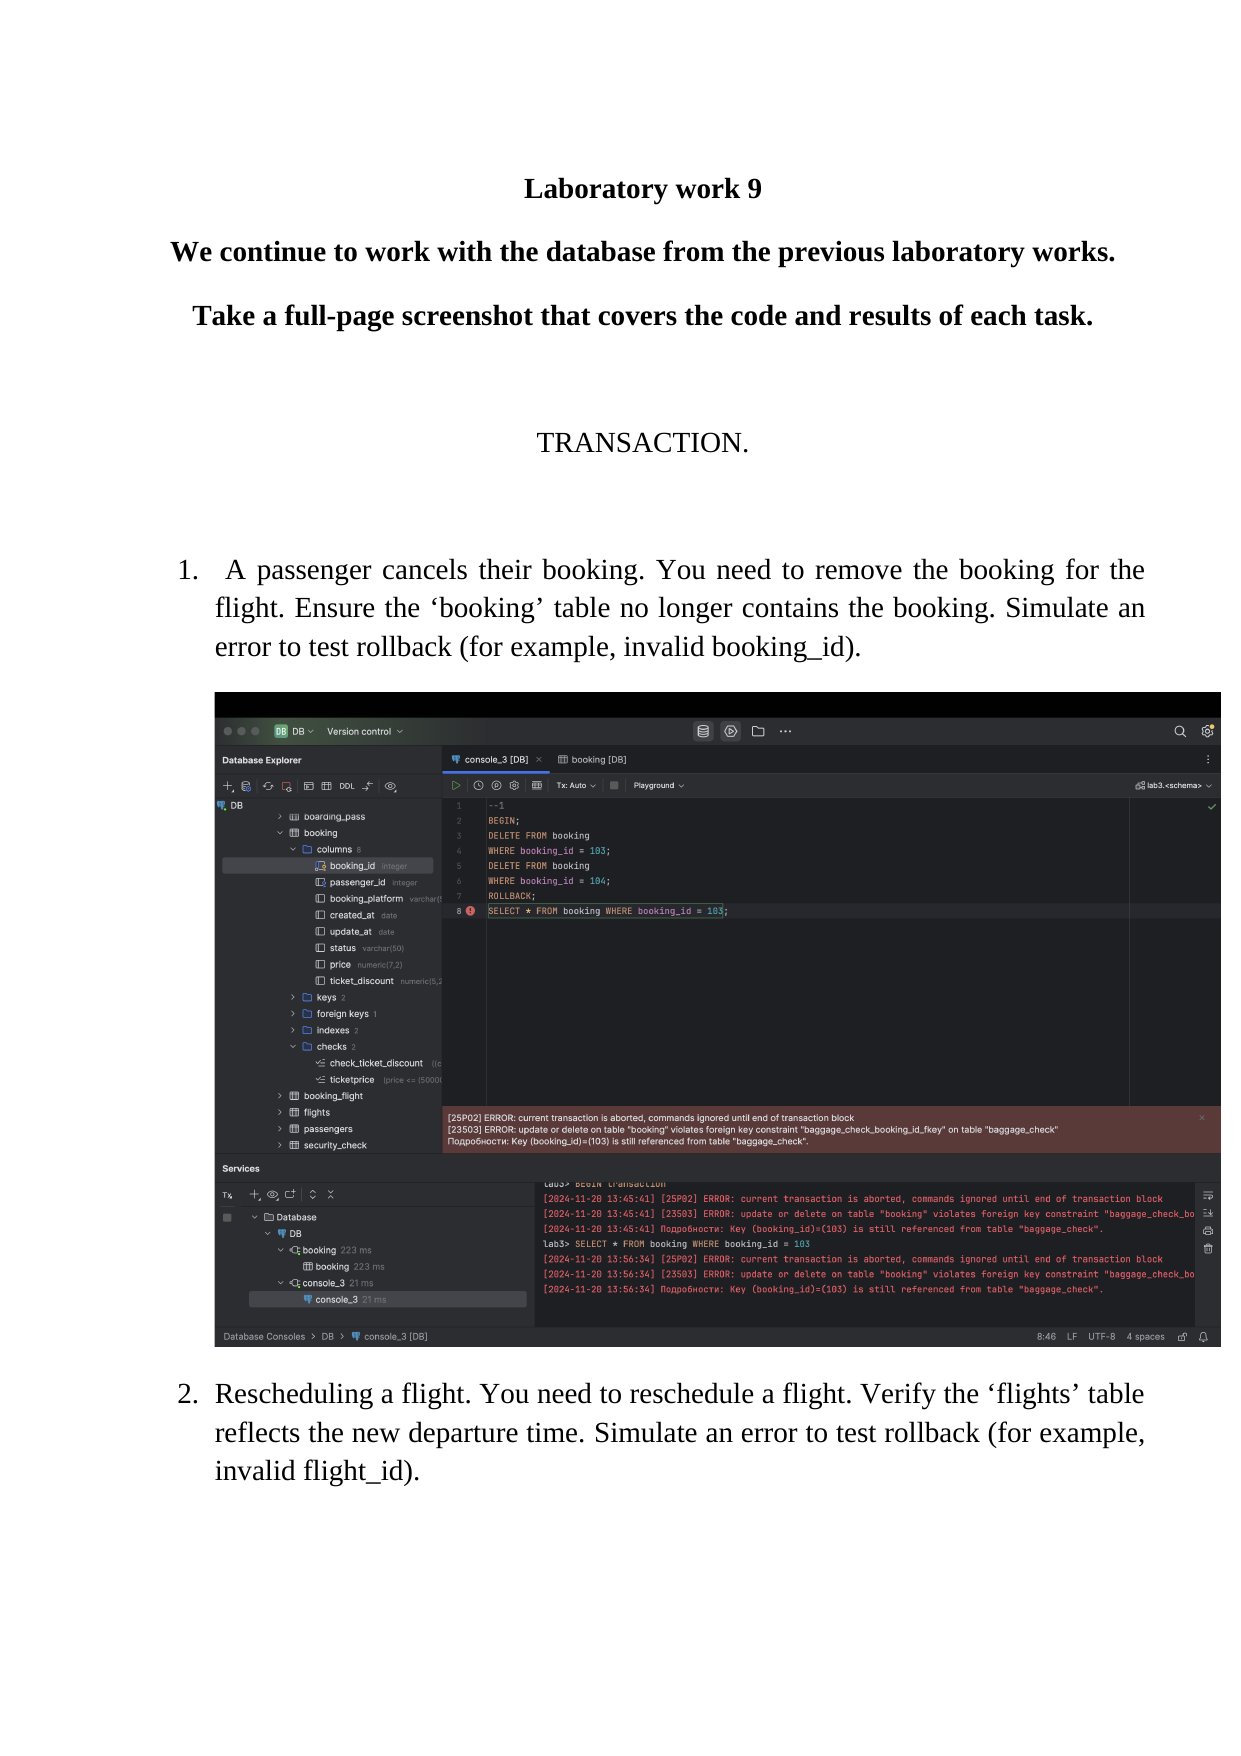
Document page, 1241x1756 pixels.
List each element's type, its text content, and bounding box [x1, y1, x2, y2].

text TRANSACTION. [139, 425, 1146, 458]
list A passenger cancels their booking. You need to remove the booking for the flight. Ensure the ‘booking’ table no longer contains the booking. Simulate an error to test rollback (for example, invalid booking_id). [177, 552, 1146, 663]
text We continue to work with the database from the previous laboratory works. [139, 234, 1146, 268]
text Laboratory work 9 [139, 171, 1146, 204]
picture [214, 692, 1221, 1347]
text Take a full-page screenshot that covers the code and results of each task. [139, 298, 1146, 331]
list Rescheduling a flight. You need to reschedule a flight. Verify the ‘flights’ table reflects the new departure time. Simulate an error to test rollback (for example, invalid flight_id). [177, 1376, 1146, 1487]
